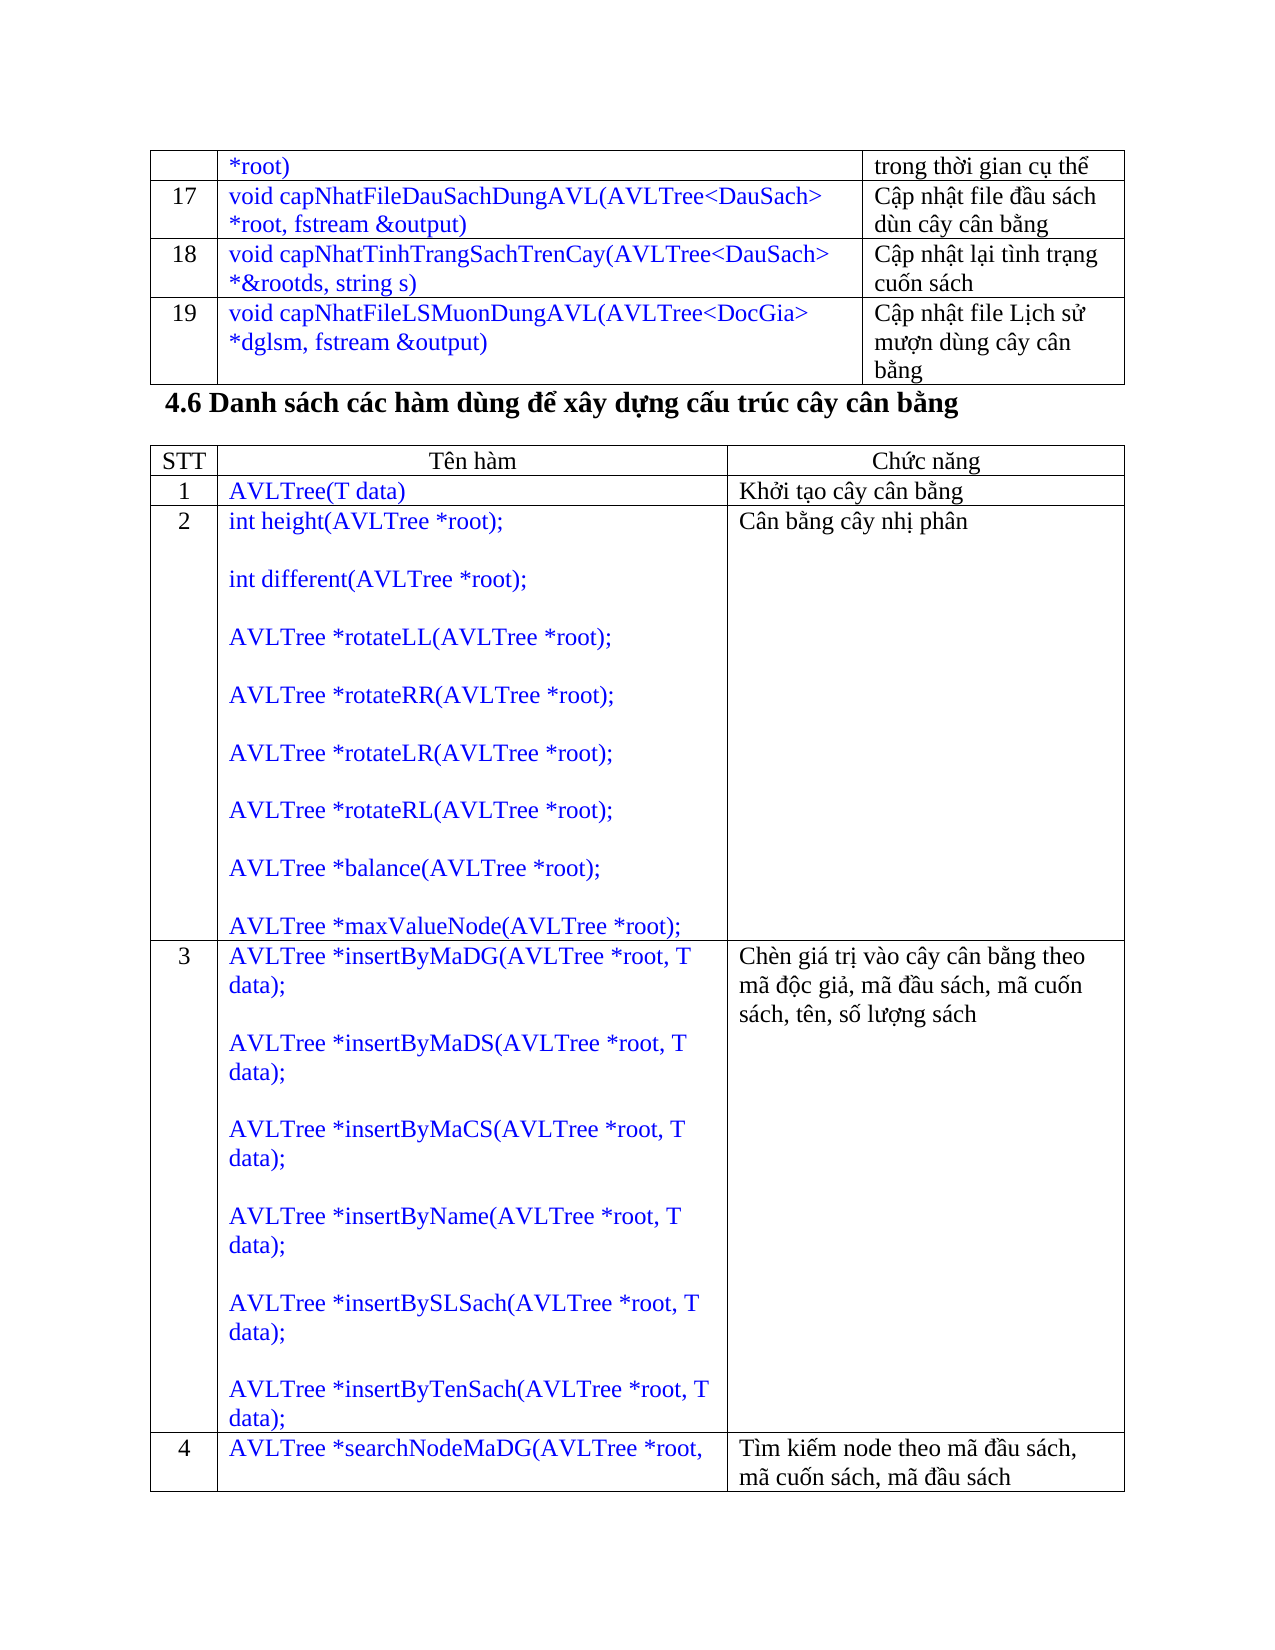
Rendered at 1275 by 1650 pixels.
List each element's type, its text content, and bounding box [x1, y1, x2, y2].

table_cell 19 [151, 298, 217, 384]
table_cell Cân bằng cây nhị phân [728, 506, 1124, 940]
table_cell AVLTree *insertByMaDG(AVLTree *root, T data); AVLTree *insertByMaDS(AVLTree *root, T data); AVLTree *insertByMaCS(AVLTree *root, T data); AVLTree *insertByName(AVLTree *root, T data); AVLTree *insertBySLSach(AVLTree *root, T data); AVLTree *insertByTenSach(AVLTree *root, T data); [218, 941, 727, 1432]
table_header Tên hàm [218, 446, 727, 475]
table_cell int height(AVLTree *root); int different(AVLTree *root); AVLTree *rotateLL(AVLTree *root); AVLTree *rotateRR(AVLTree *root); AVLTree *rotateLR(AVLTree *root); AVLTree *rotateRL(AVLTree *root); AVLTree *balance(AVLTree *root); AVLTree *maxValueNode(AVLTree *root); [218, 506, 727, 940]
table_cell 3 [151, 941, 217, 1432]
table_header STT [151, 446, 217, 475]
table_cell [863, 151, 1124, 180]
table_cell AVLTree(T data) [218, 476, 727, 505]
table_cell 2 [151, 506, 217, 940]
table_cell Khởi tạo cây cân bằng [728, 476, 1124, 505]
table_cell 1 [151, 476, 217, 505]
table_cell Cập nhật lại tình trạng cuốn sách [863, 239, 1124, 297]
table_cell 18 [151, 239, 217, 297]
table_cell void capNhatTinhTrangSachTrenCay(AVLTree<DauSach> *&rootds, string s) [218, 239, 862, 297]
table_header Chức năng [728, 446, 1124, 475]
table_cell Cập nhật file Lịch sử mượn dùng cây cân bằng [863, 298, 1124, 384]
table_cell 4 [151, 1433, 217, 1491]
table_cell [218, 151, 862, 180]
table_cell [218, 1433, 727, 1491]
table_cell Cập nhật file đầu sách dùn cây cân bằng [863, 181, 1124, 238]
table_cell Chèn giá trị vào cây cân bằng theo mã độc giả, mã đầu sách, mã cuốn sách, tên, số lượng sách [728, 941, 1124, 1432]
text 4.6 Danh sách các hàm dùng để xây dựng cấu trúc cây cân bằng [165, 385, 1125, 419]
table_cell 16 [151, 151, 217, 180]
table_cell 17 [151, 181, 217, 238]
table_cell void capNhatFileLSMuonDungAVL(AVLTree<DocGia> *dglsm, fstream &output) [218, 298, 862, 384]
table_cell void capNhatFileDauSachDungAVL(AVLTree<DauSach> *root, fstream &output) [218, 181, 862, 238]
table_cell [728, 1433, 1124, 1491]
